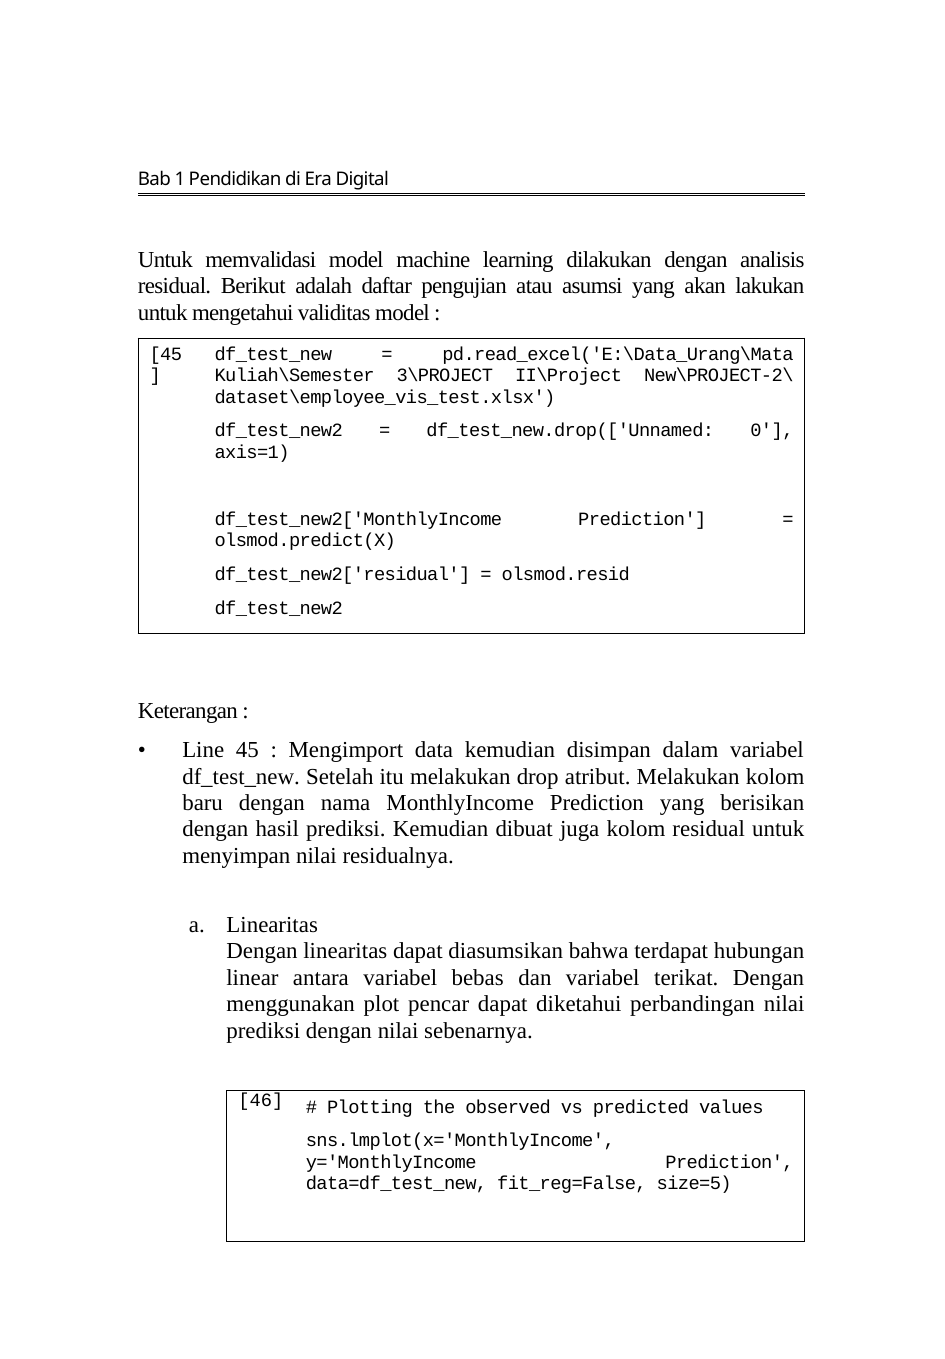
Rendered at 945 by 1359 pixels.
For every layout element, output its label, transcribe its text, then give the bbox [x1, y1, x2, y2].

list Dengan linearitas dapat diasumsikan bahwa terdapat hubungan linear antara variabel bebas dan variabel terikat. Dengan menggunakan plot pencar dapat diketahui perbandingan nilai prediksi dengan nilai sebenarnya. [226, 938, 805, 1043]
text Keterangan : [138, 697, 805, 724]
table_header df_test_new = pd.read_excel('E:\Data_Urang\Mata Kuliah\Semester 3\PROJECT II\Project New\PROJECT-2\dataset\employee_vis_test.xlsx') df_test_new2 = df_test_new.drop(['Unnamed: 0'], axis=1) df_test_new2['MonthlyIncome Prediction'] = olsmod.predict(X) df_test_new2['residual'] = olsmod.resid df_test_new2 [203, 339, 804, 632]
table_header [294, 1091, 804, 1241]
text Untuk memvalidasi model machine learning dilakukan dengan analisis residual. Berikut adalah daftar pengujian atau asumsi yang akan lakukan untuk mengetahui validitas model : [138, 246, 805, 325]
list Line 45 : Mengimport data kemudian disimpan dalam variabel df_test_new. Setelah itu melakukan drop atribut. Melakukan kolom baru dengan nama MonthlyIncome Prediction yang berisikan dengan hasil prediksi. Kemudian dibuat juga kolom residual untuk menyimpan nilai residualnya. [138, 736, 805, 868]
list Linearitas [189, 911, 805, 938]
table_header [45] [139, 339, 203, 632]
table_header [46] [227, 1091, 294, 1241]
